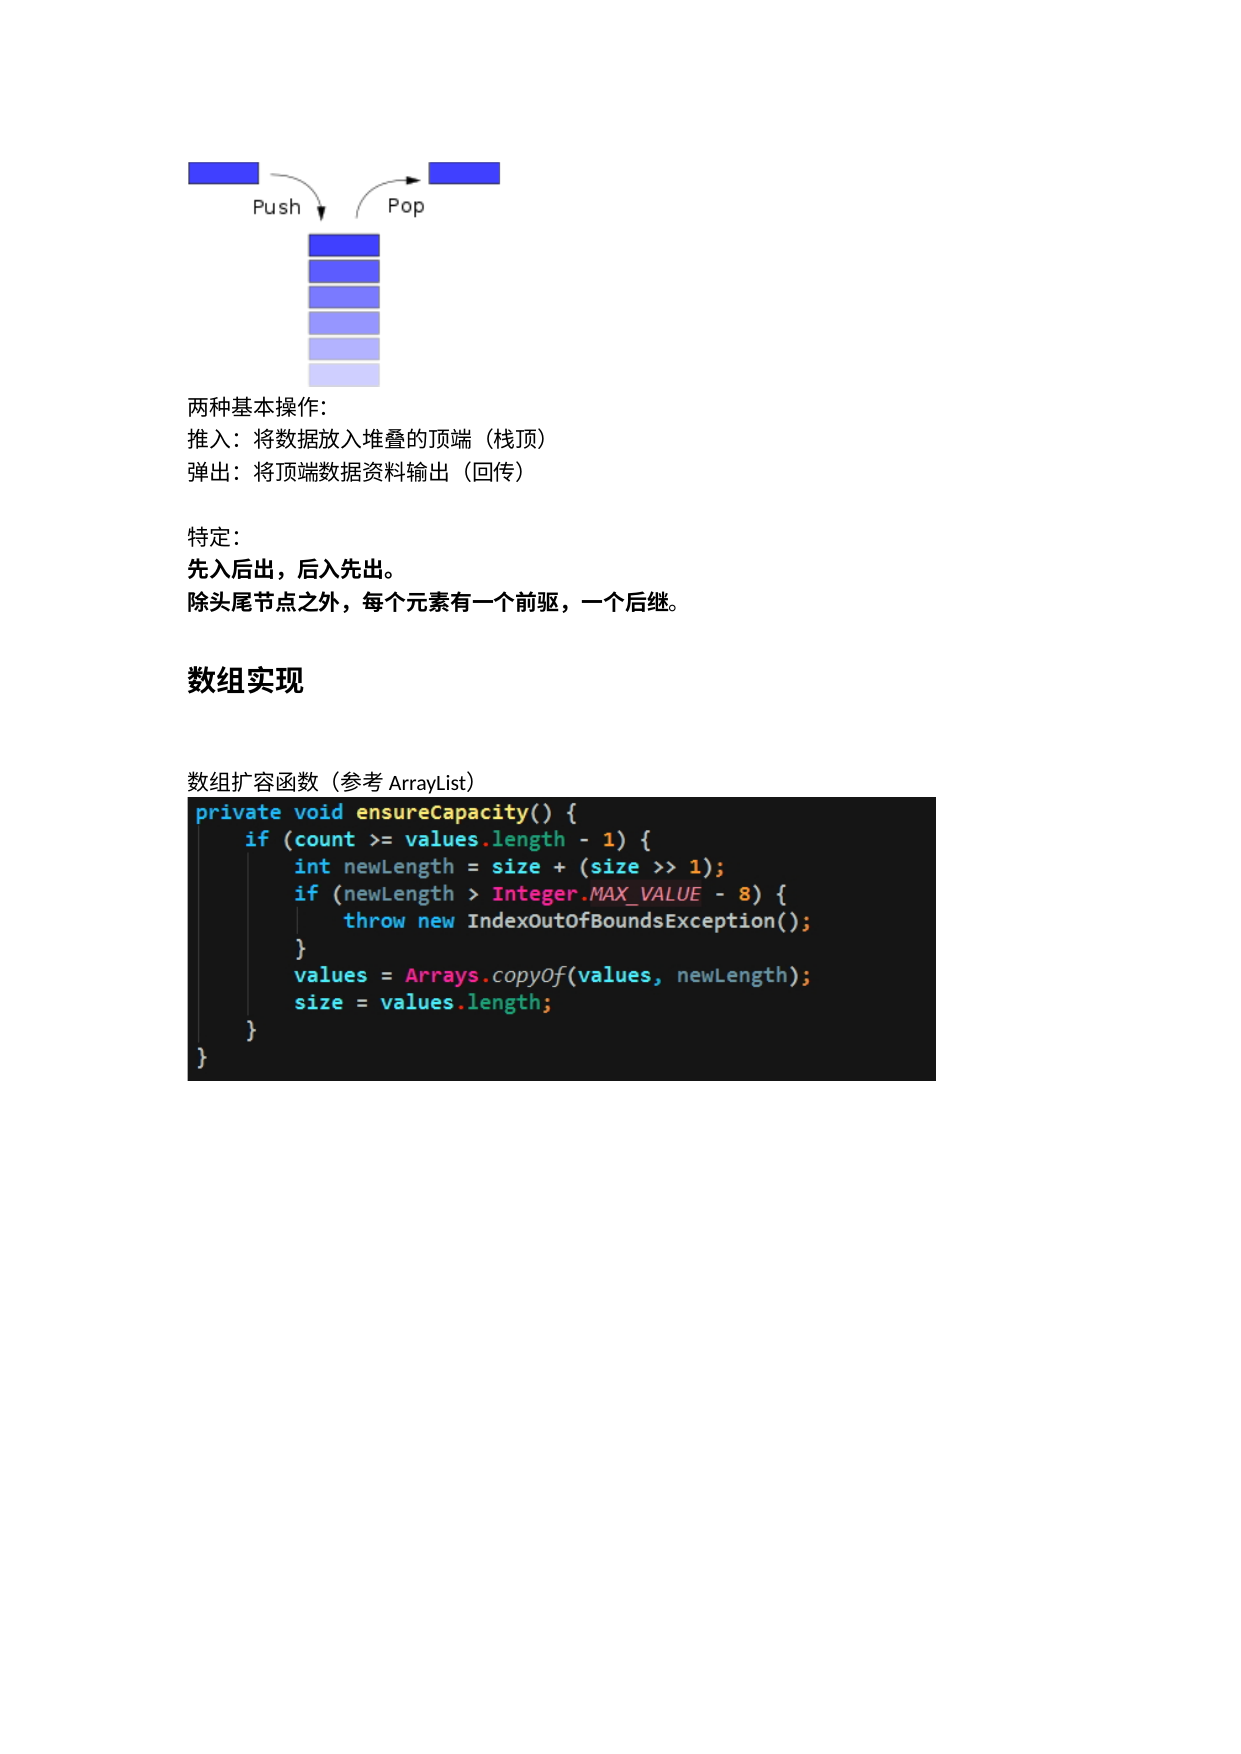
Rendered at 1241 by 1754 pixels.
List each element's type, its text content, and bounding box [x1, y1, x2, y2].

text 除头尾节点之外，每个元素有一个前驱，一个后继。 [187, 584, 1053, 617]
text 特定： [187, 519, 1053, 552]
picture [187, 162, 501, 387]
text 推入：将数据放入堆叠的顶端（栈顶） [187, 422, 1053, 454]
text 数组扩容函数（参考ArrayList） [187, 765, 1053, 797]
subtitle 数组实现 [187, 646, 1053, 711]
text 两种基本操作： [187, 389, 1053, 422]
text 先入后出，后入先出。 [187, 552, 1053, 584]
text 弹出：将顶端数据资料输出（回传） [187, 454, 1053, 487]
picture [187, 797, 936, 1081]
